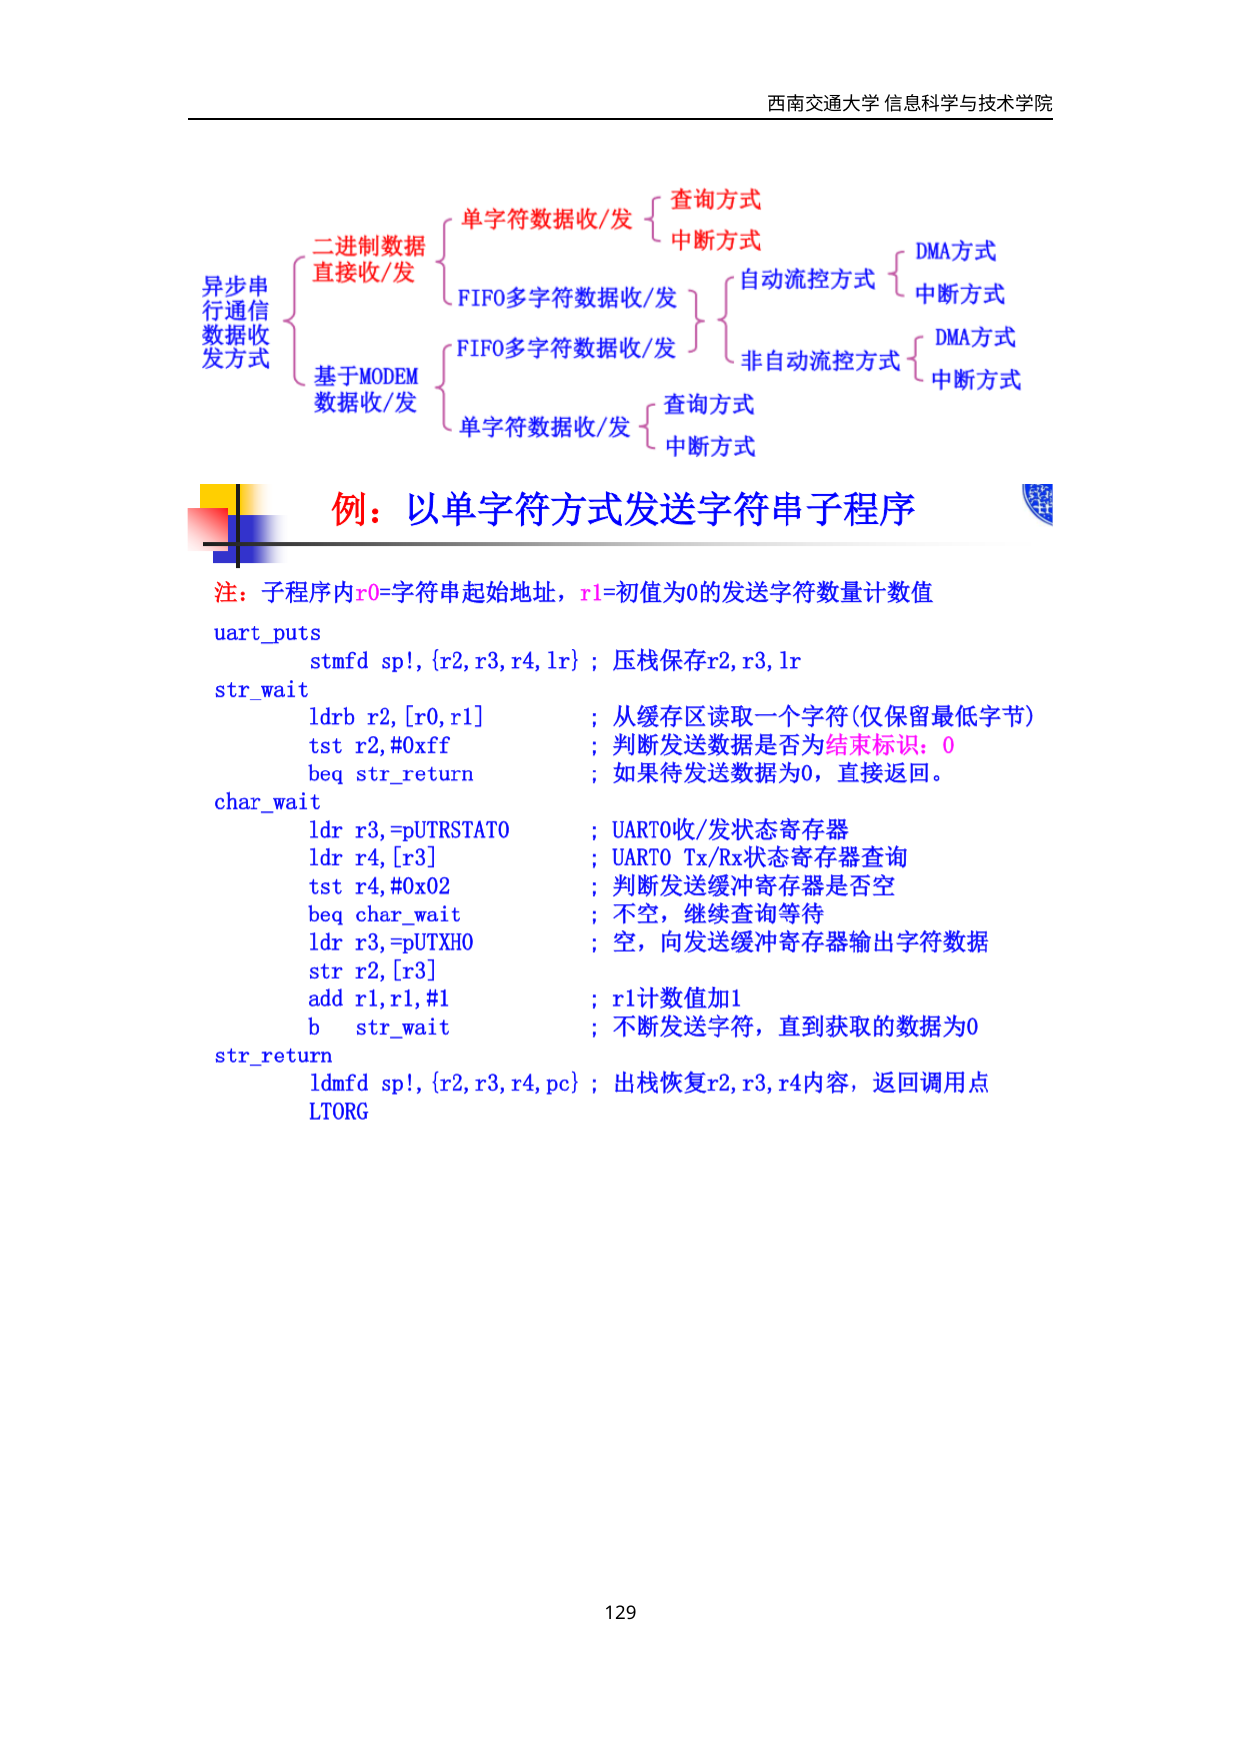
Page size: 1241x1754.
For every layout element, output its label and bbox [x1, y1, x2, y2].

picture [187, 172, 1053, 472]
picture [187, 484, 1053, 1130]
